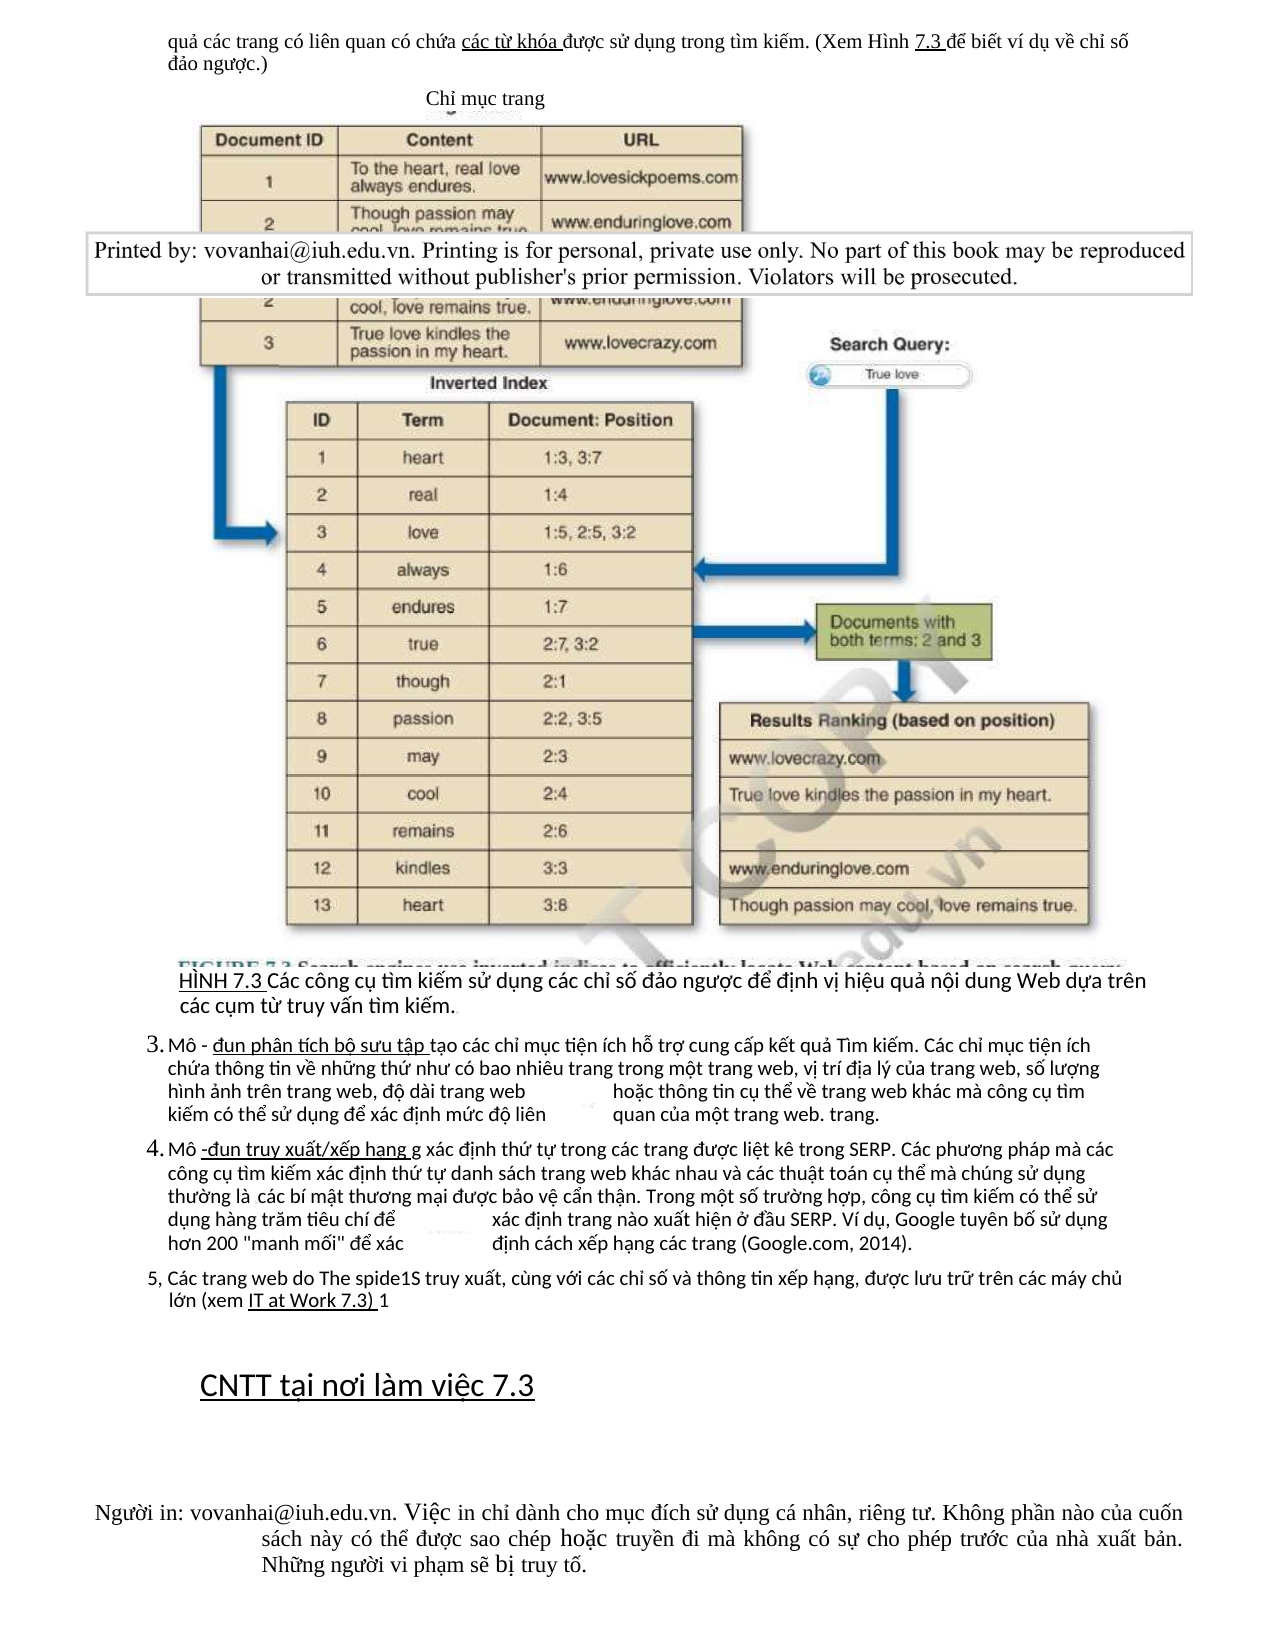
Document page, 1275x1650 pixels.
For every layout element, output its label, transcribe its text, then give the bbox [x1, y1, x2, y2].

list Mô - đun phân tích bộ sưu tập tạo các chỉ mục tiện ích hỗ trợ cung cấp kết quả Tìm kiếm. Các chỉ mục tiện ích chứa thông tin về những thứ như có bao nhiêu trang trong một trang web, vị trí địa lý của trang web, số lượng hình ảnh trên trang web, độ dài trang web hoặc thông tin cụ thể về trang web khác mà công cụ tìm kiếm có thể sử dụng để xác định mức độ liên quan của một trang web. trang. [146, 1032, 1129, 1127]
picture [582, 1103, 594, 1108]
text Chỉ mục trang [426, 85, 1184, 109]
text CNTT tại nơi làm việc 7.3 [200, 1364, 1184, 1405]
text 5, Các trang web do The spide1S truy xuất, cùng với các chỉ số và thông tin xếp hạng, được lưu trữ trên các máy chủ lớn (xem IT at Work 7.3) 1 [147, 1267, 1132, 1313]
text HÌNH 7.3 Các công cụ tìm kiếm sử dụng các chỉ số đảo ngược để định vị hiệu quả nội dung Web dựa trên các cụm từ truy vấn tìm kiếm. [178, 969, 1176, 1019]
list Mô -đun truy xuất/xếp hạng g xác định thứ tự trong các trang được liệt kê trong SERP. Các phương pháp mà các công cụ tìm kiếm xác định thứ tự danh sách trang web khác nhau và các thuật toán cụ thể mà chúng sử dụng thường là các bí mật thương mại được bảo vệ cẩn thận. Trong một số trường hợp, công cụ tìm kiếm có thể sử dụng hàng trăm tiêu chí để xác định trang nào xuất hiện ở đầu SERP. Ví dụ, Google tuyên bố sử dụng hơn 200 "manh mối" để xác định cách xếp hạng các trang (Google.com, 2014). [146, 1136, 1129, 1255]
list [146, 30, 1129, 75]
picture [177, 298, 1127, 967]
picture [85, 111, 1193, 296]
